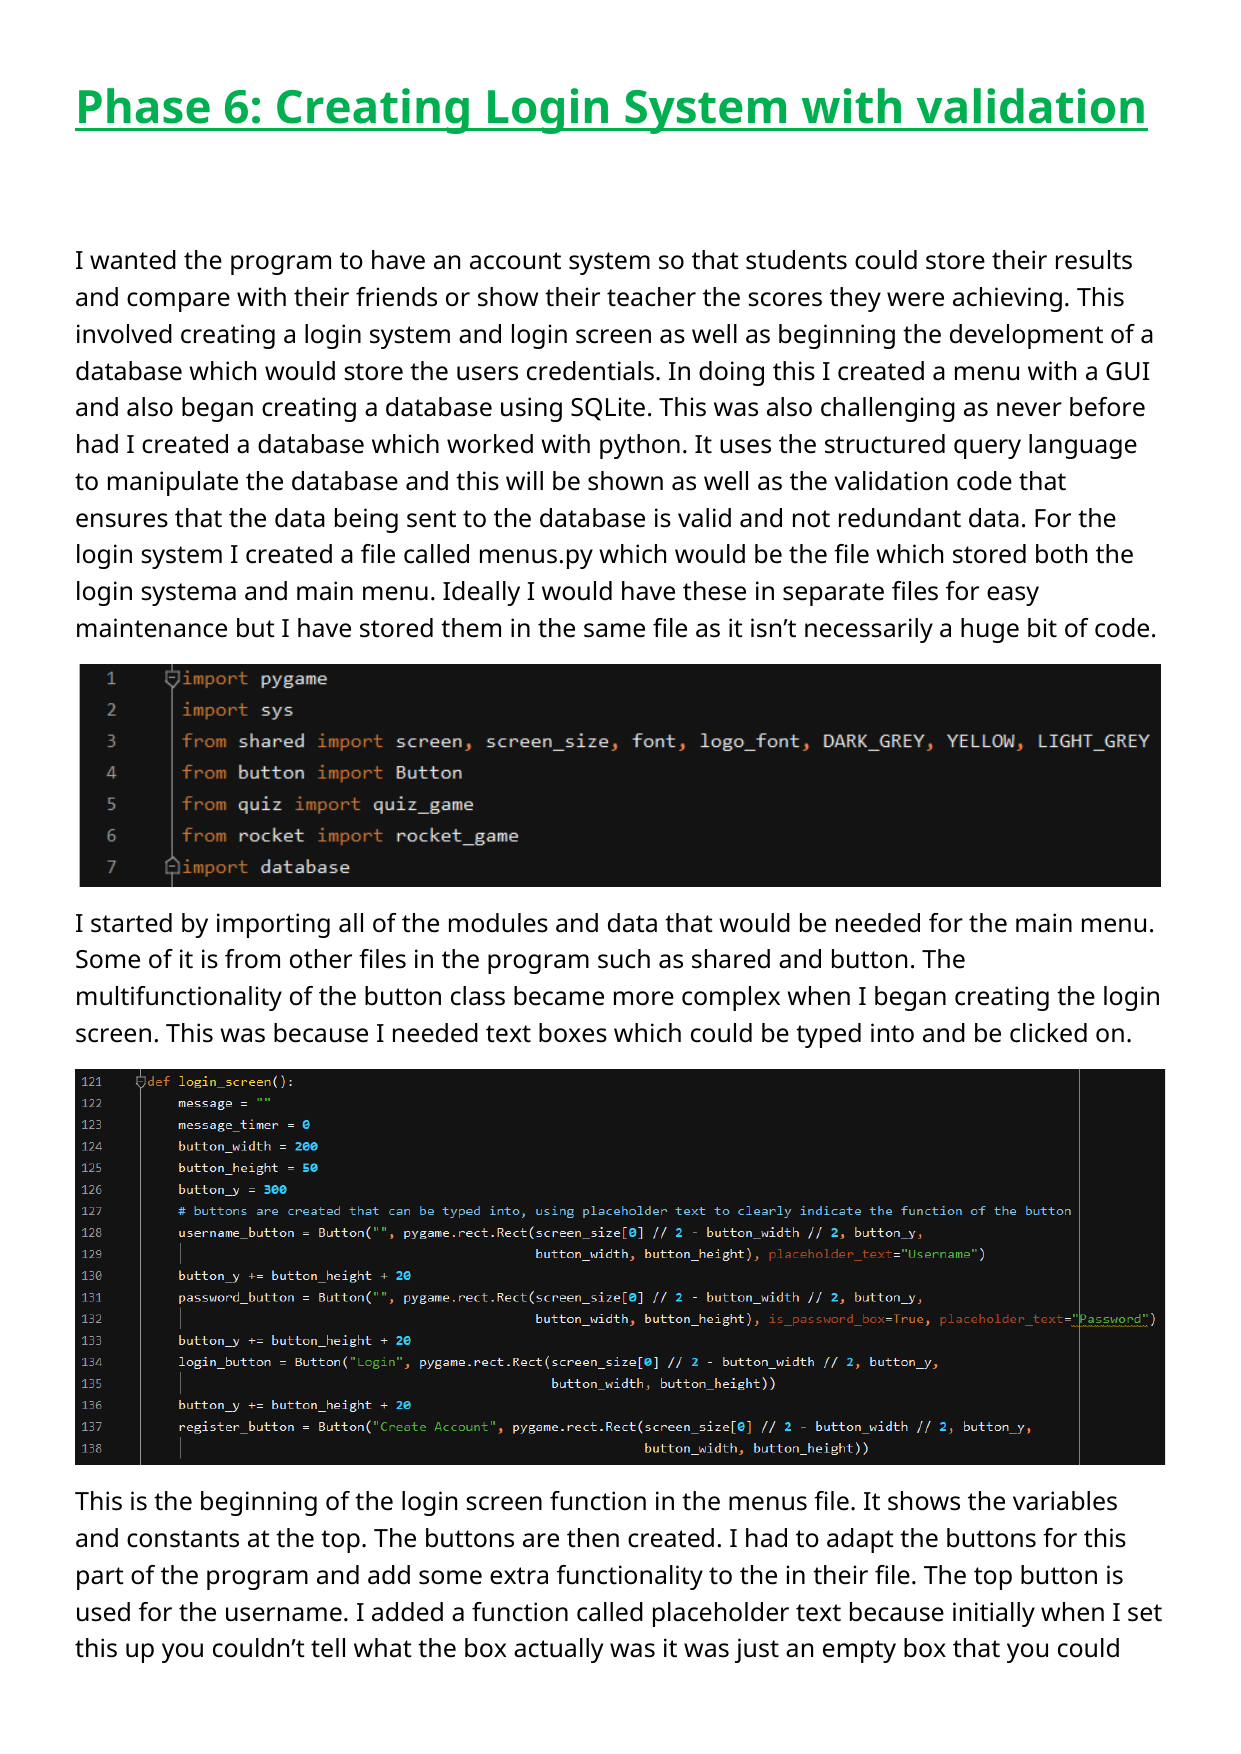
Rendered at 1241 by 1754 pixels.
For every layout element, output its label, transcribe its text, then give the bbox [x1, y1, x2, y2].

text I started by importing all of the modules and data that would be needed for the main menu. Some of it is from other files in the program such as shared and button. The multifunctionality of the button class became more complex when I began creating the login screen. This was because I needed text boxes which could be typed into and be clicked on. [75, 905, 1165, 1050]
text Phase 6: Creating Login System with validation [75, 75, 1165, 137]
text I wanted the program to have an account system so that students could store their results and compare with their friends or show their teacher the scores they were achieving. This involved creating a login system and login screen as well as beginning the development of a database which would store the users credentials. In doing this I created a menu with a GUI and also began creating a database using SQLite. This was also challenging as never before had I created a database which worked with python. It uses the structured query language to manipulate the database and this will be shown as well as the validation code that ensures that the data being sent to the database is valid and not redundant data. For the login system I created a file called menus.py which would be the file which stored both the login systema and main menu. Ideally I would have these in separate files for easy maintenance but I have stored them in the same file as it isn’t necessarily a huge bit of code. [75, 243, 1165, 645]
picture [79, 664, 1161, 887]
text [75, 1484, 1165, 1665]
picture [75, 1069, 1166, 1465]
